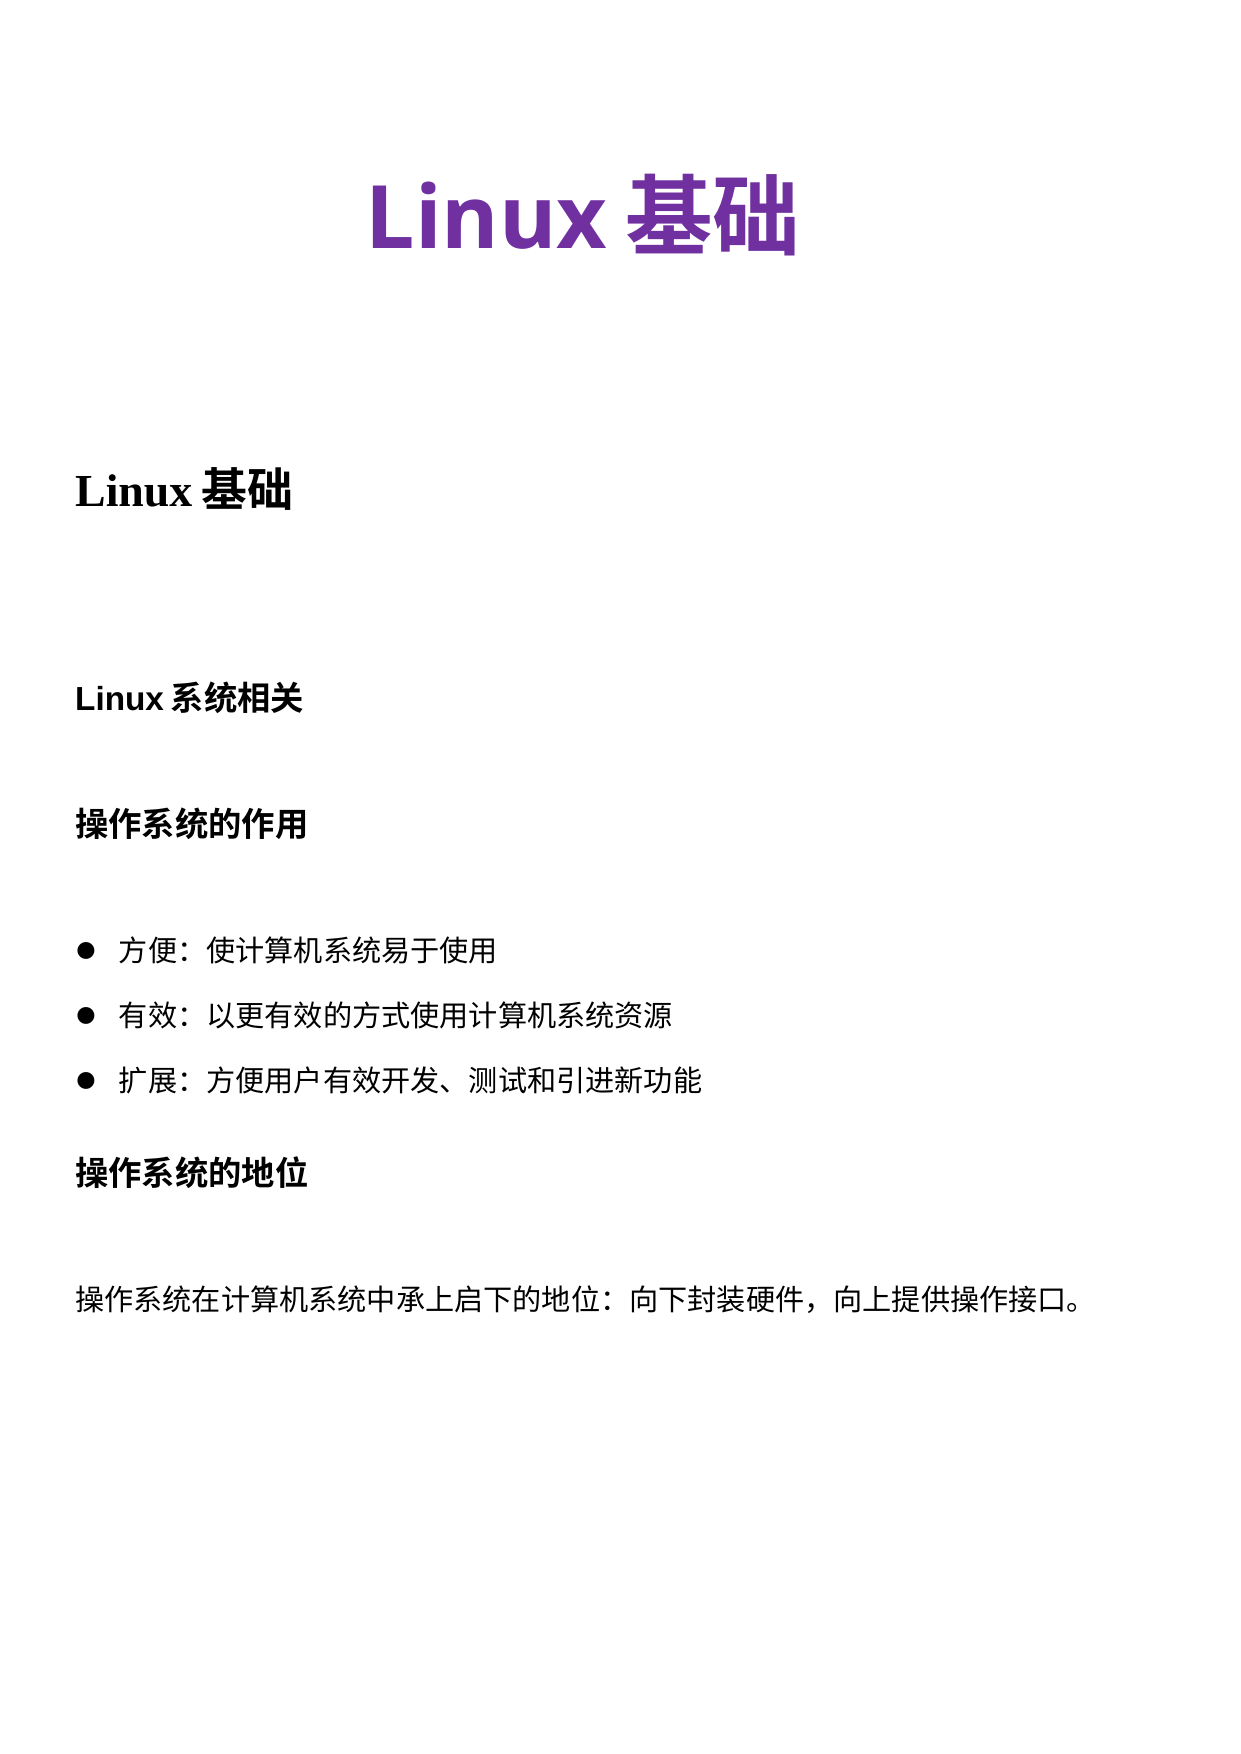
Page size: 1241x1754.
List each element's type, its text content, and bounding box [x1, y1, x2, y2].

subtitle Linux系统相关 [75, 663, 1165, 728]
subtitle Linux基础 [75, 438, 1165, 536]
list 有效：以更有效的方式使用计算机系统资源 [75, 981, 1165, 1046]
list 方便：使计算机系统易于使用 [75, 916, 1165, 981]
text 操作系统在计算机系统中承上启下的地位：向下封装硬件，向上提供操作接口。 [75, 1265, 1165, 1330]
text Linux基础 [75, 146, 1090, 276]
subtitle 操作系统的地位 [75, 1138, 1165, 1203]
subtitle 操作系统的作用 [75, 790, 1165, 855]
list 扩展：方便用户有效开发、测试和引进新功能 [75, 1046, 1165, 1111]
